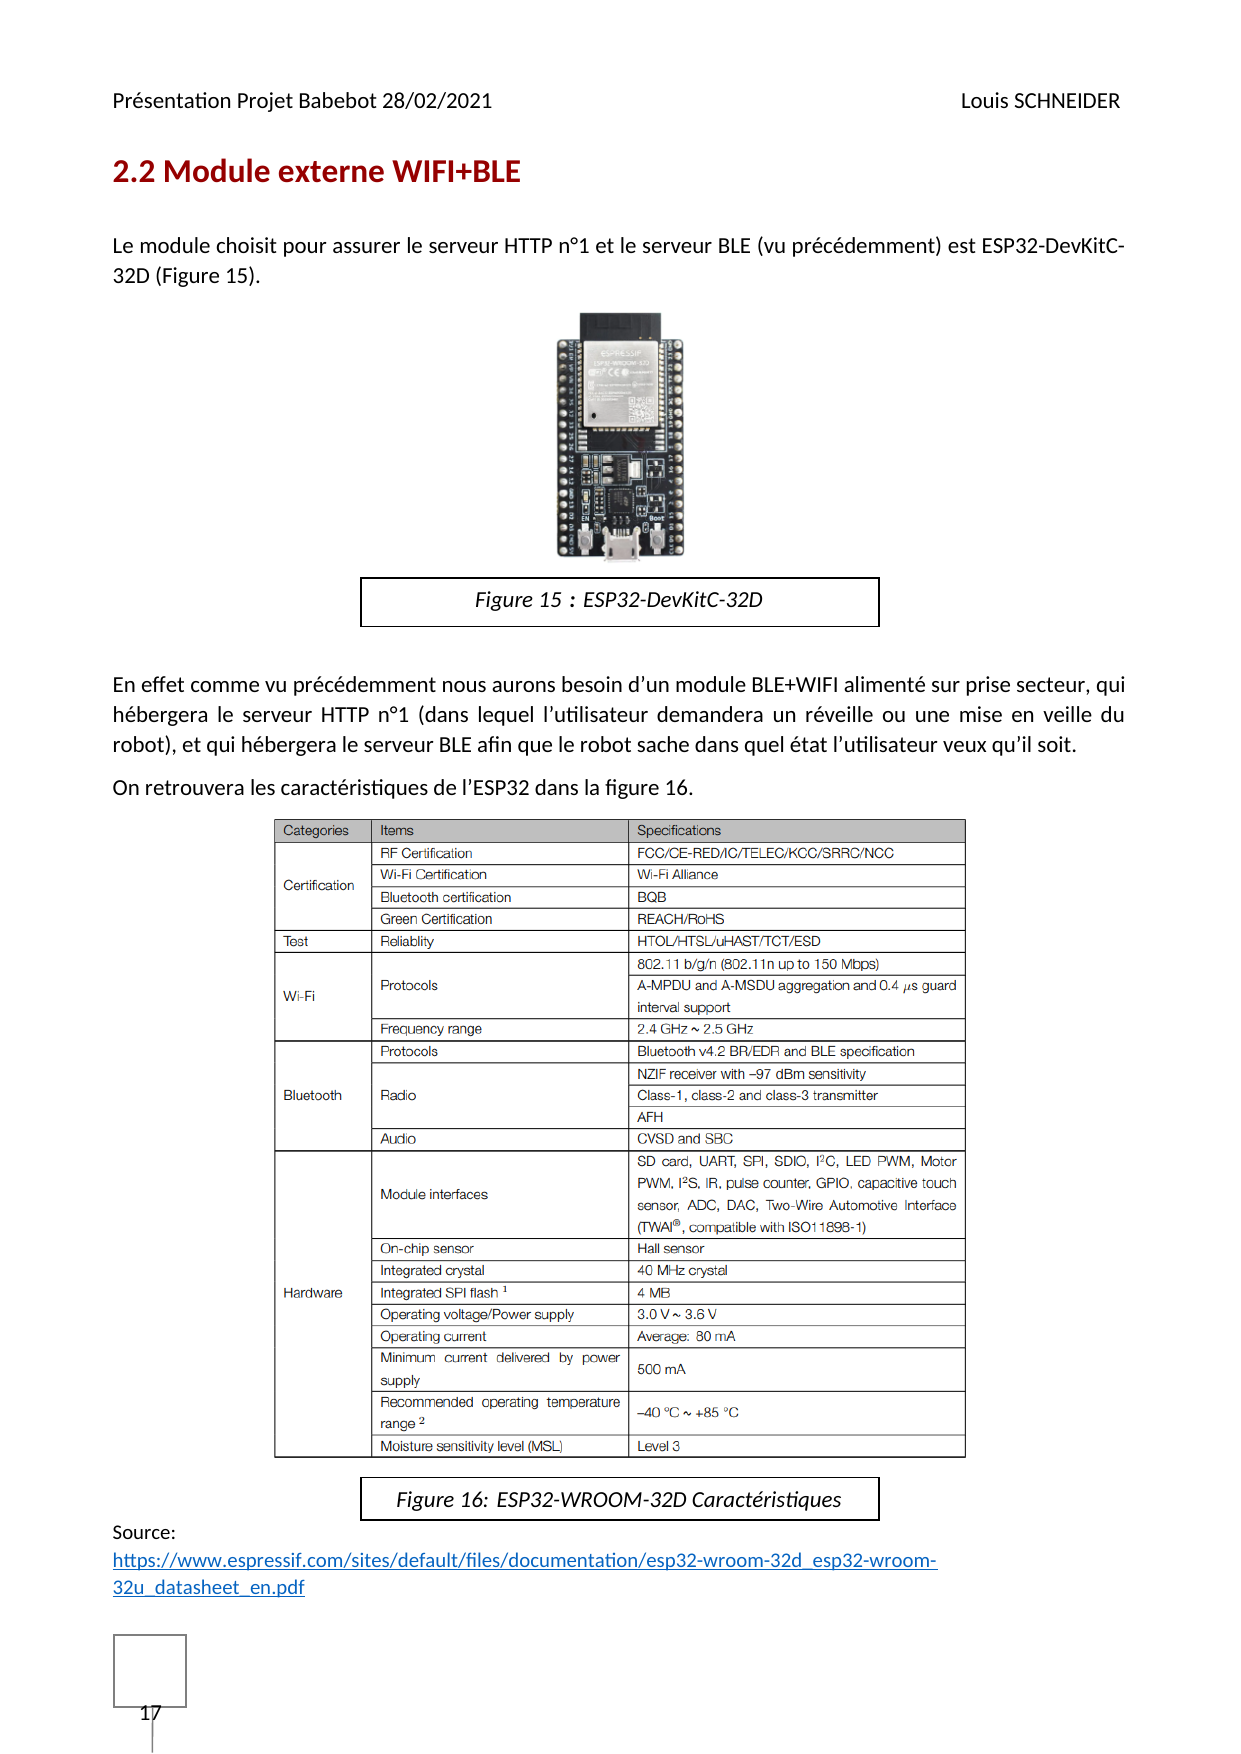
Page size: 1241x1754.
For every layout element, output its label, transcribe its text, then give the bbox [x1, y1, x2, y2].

text Le module choisit pour assurer le serveur HTTP n°1 et le serveur BLE (vu précédemment) est ESP32-DevKitC-32D (Figure 15). [112, 231, 1128, 290]
text En effet comme vu précédemment nous aurons besoin d’un module BLE+WIFI alimenté sur prise secteur, qui hébergera le serveur HTTP n°1 (dans lequel l’utilisateur demandera un réveille ou une mise en veille du robot), et qui hébergera le serveur BLE afin que le robot sache dans quel état l’utilisateur veux qu’il soit. [112, 670, 1128, 758]
picture [271, 815, 969, 1462]
text On retrouvera les caractéristiques de l’ESP32 dans la figure 16. [112, 773, 1128, 801]
text 2.2 Module externe WIFI+BLE [112, 150, 1128, 191]
text Source: https://www.espressif.com/sites/default/files/documentation/esp32-wroom-32d_esp32-wroom-32u_datasheet_en.pdf [112, 1519, 1128, 1599]
picture [532, 304, 709, 570]
